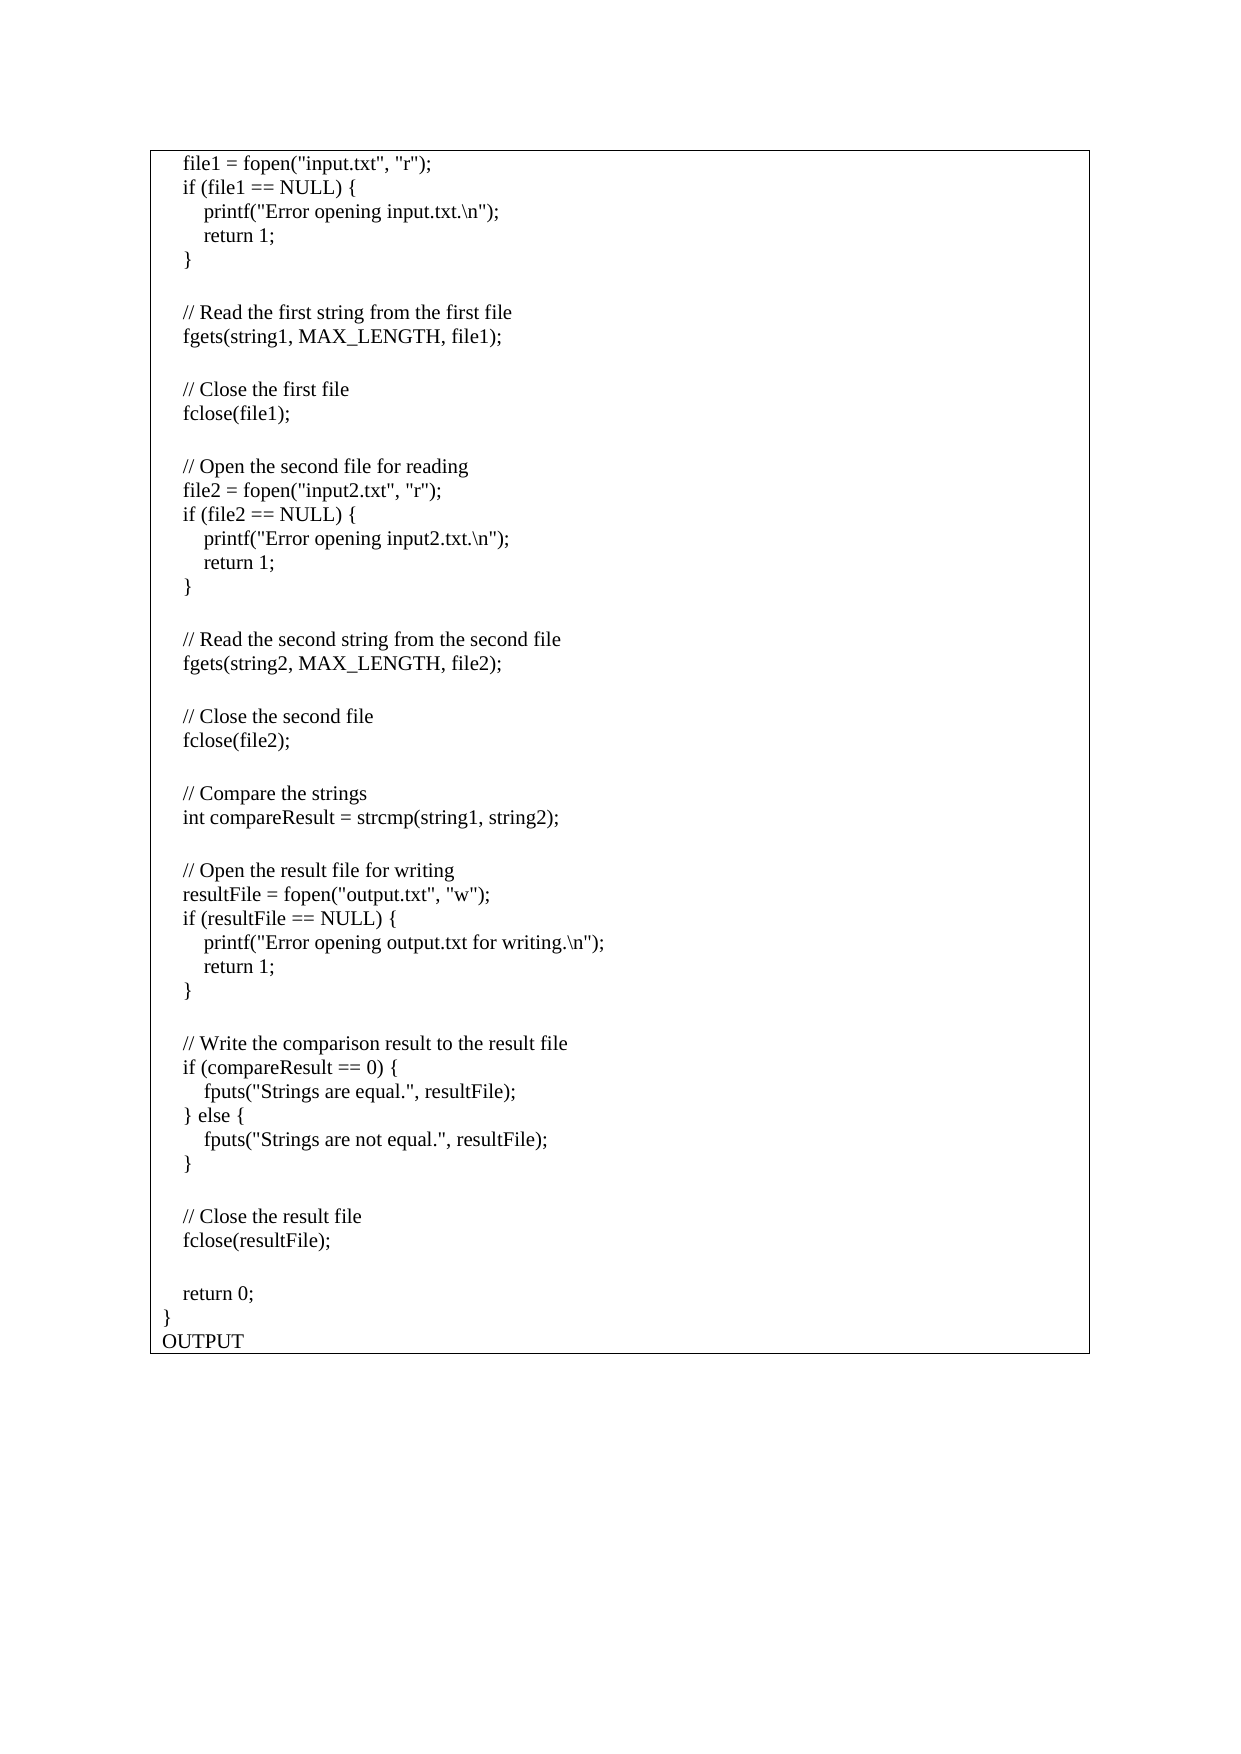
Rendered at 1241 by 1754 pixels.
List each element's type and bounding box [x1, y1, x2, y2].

table_cell [151, 151, 1089, 1353]
